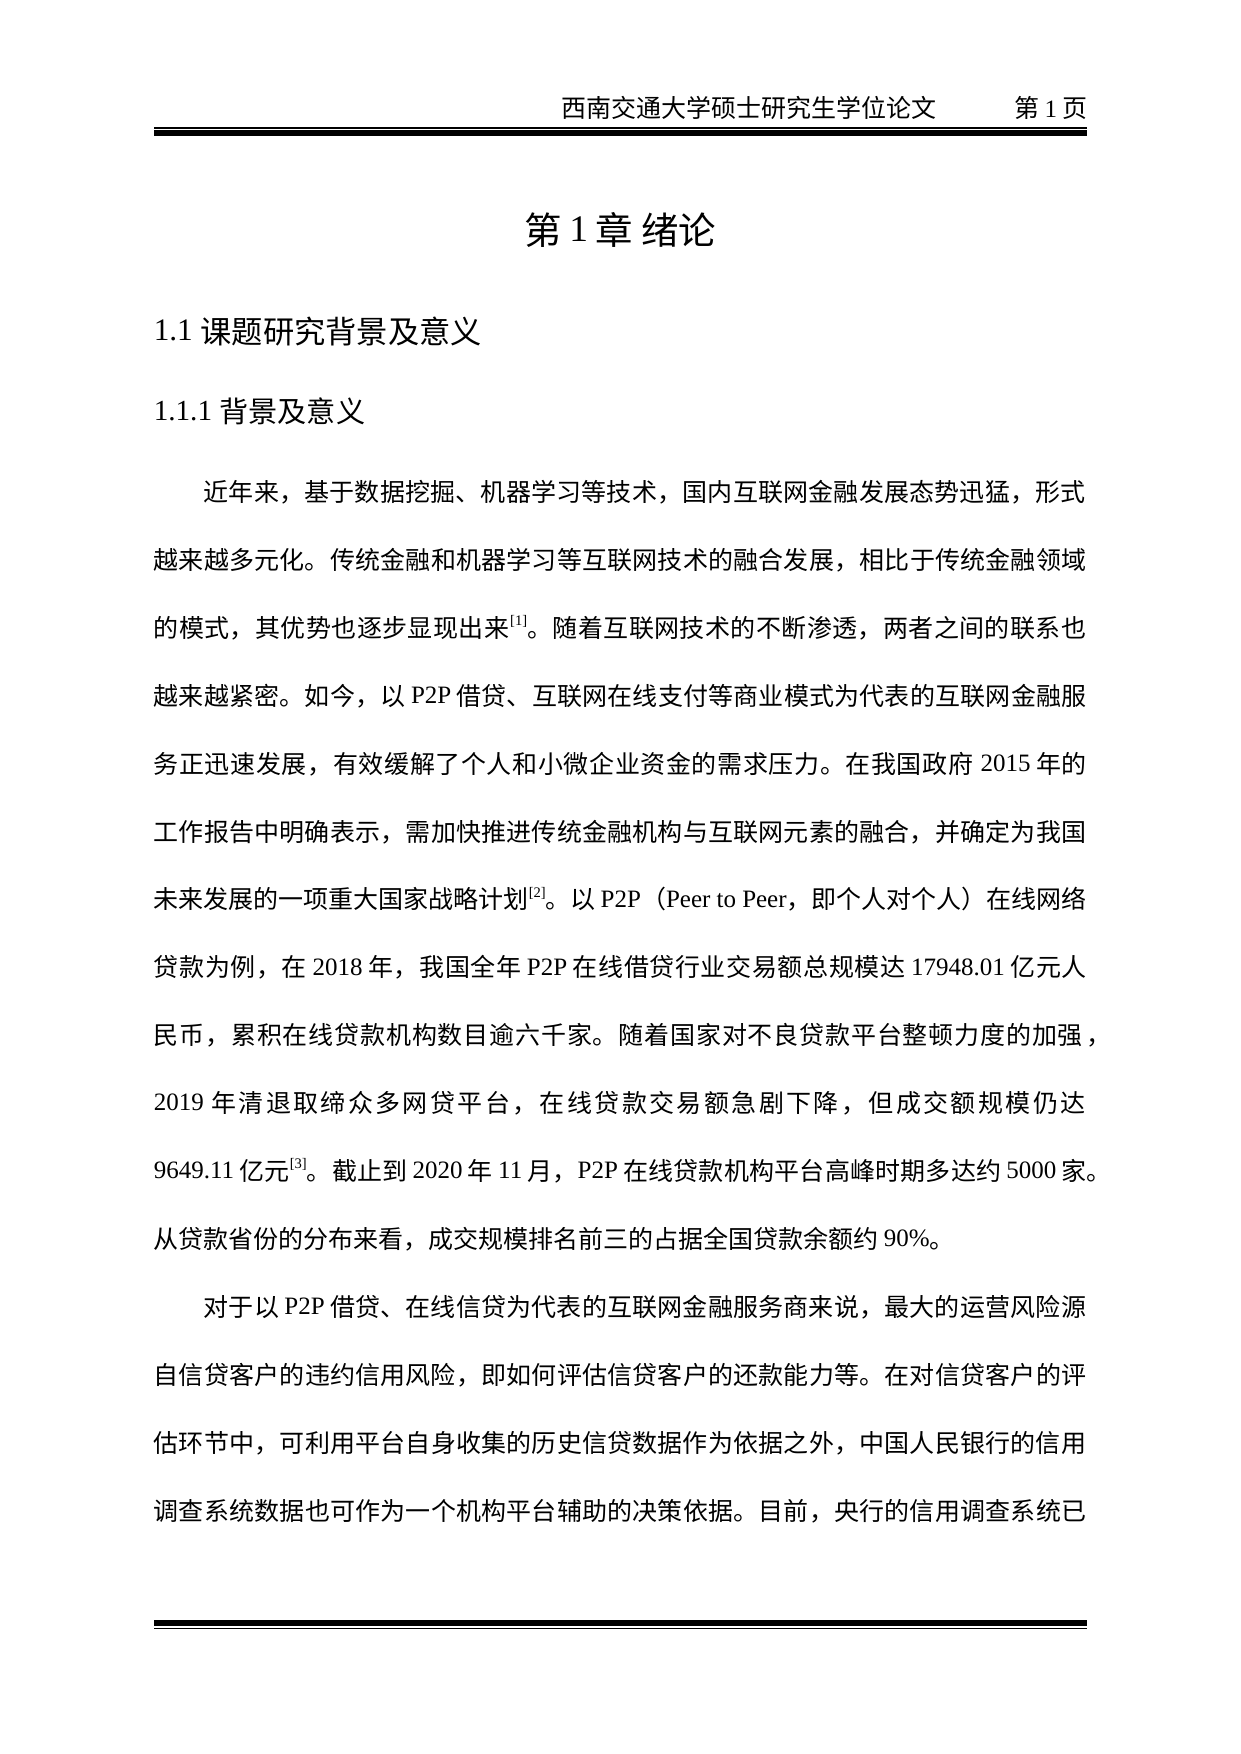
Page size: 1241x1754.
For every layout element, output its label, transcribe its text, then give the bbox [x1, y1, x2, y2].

title 1.1.1 背景及意义 [153, 376, 1087, 444]
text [153, 1272, 1087, 1543]
subtitle 1.1 课题研究背景及意义 [153, 296, 1087, 364]
text 近年来，基于数据挖掘、机器学习等技术，国内互联网金融发展态势迅猛，形式越来越多元化。传统金融和机器学习等互联网技术的融合发展，相比于传统金融领域的模式，其优势也逐步显现出来[1]。随着互联网技术的不断渗透，两者之间的联系也越来越紧密。如今，以P2P借贷、互联网在线支付等商业模式为代表的互联网金融服务正迅速发展，有效缓解了个人和小微企业资金的需求压力。在我国政府2015年的工作报告中明确表示，需加快推进传统金融机构与互联网元素的融合，并确定为我国未来发展的一项重大国家战略计划[2]。以P2P（Peer to Peer，即个人对个人）在线网络贷款为例，在2018年，我国全年P2P在线借贷行业交易额总规模达17948.01亿元人民币，累积在线贷款机构数目逾六千家。随着国家对不良贷款平台整顿力度的加强，2019年清退取缔众多网贷平台，在线贷款交易额急剧下降，但成交额规模仍达9649.11亿元[3]。截止到2020年11月，P2P在线贷款机构平台高峰时期多达约5000家。从贷款省份的分布来看，成交规模排名前三的占据全国贷款余额约90%。 [153, 457, 1087, 1272]
subtitle 第1章 绪论 [153, 194, 1087, 262]
